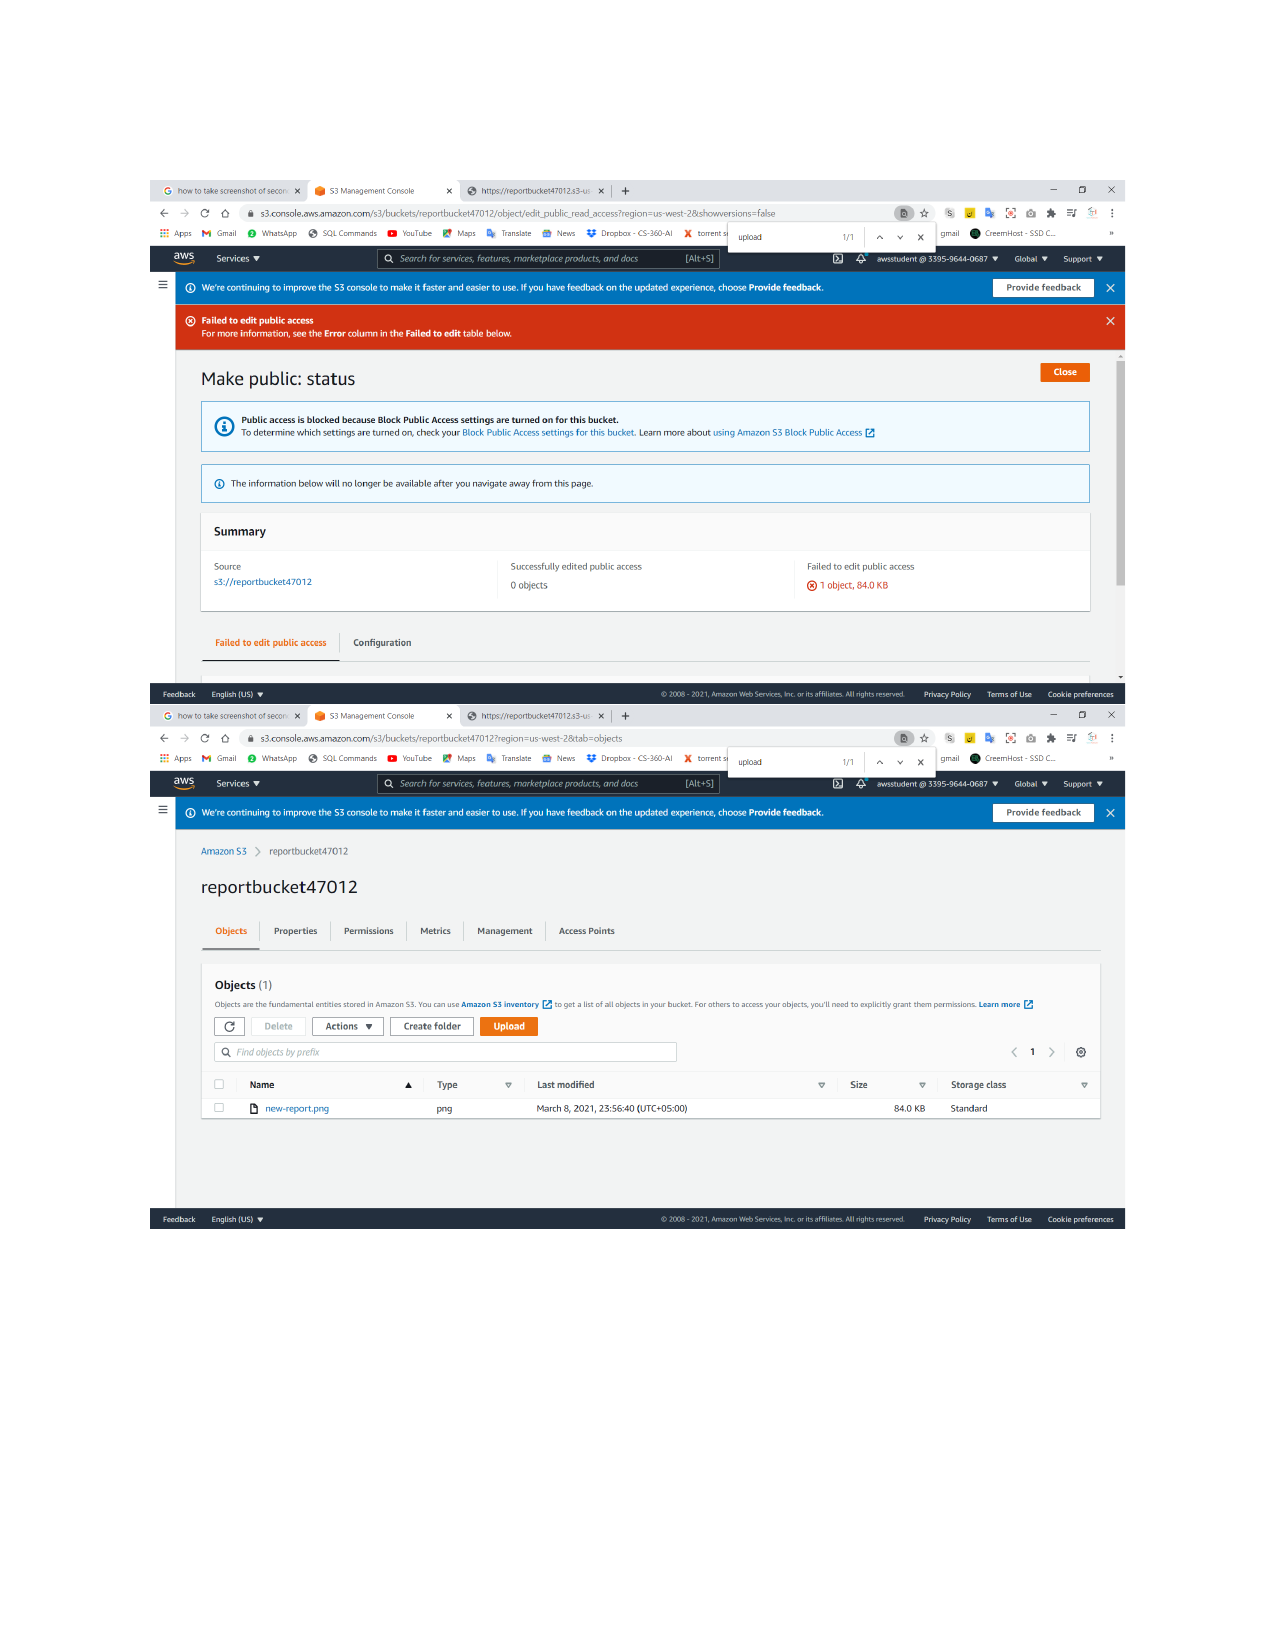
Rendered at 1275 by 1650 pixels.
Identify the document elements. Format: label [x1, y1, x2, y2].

picture [150, 180, 1125, 704]
picture [150, 705, 1125, 1229]
